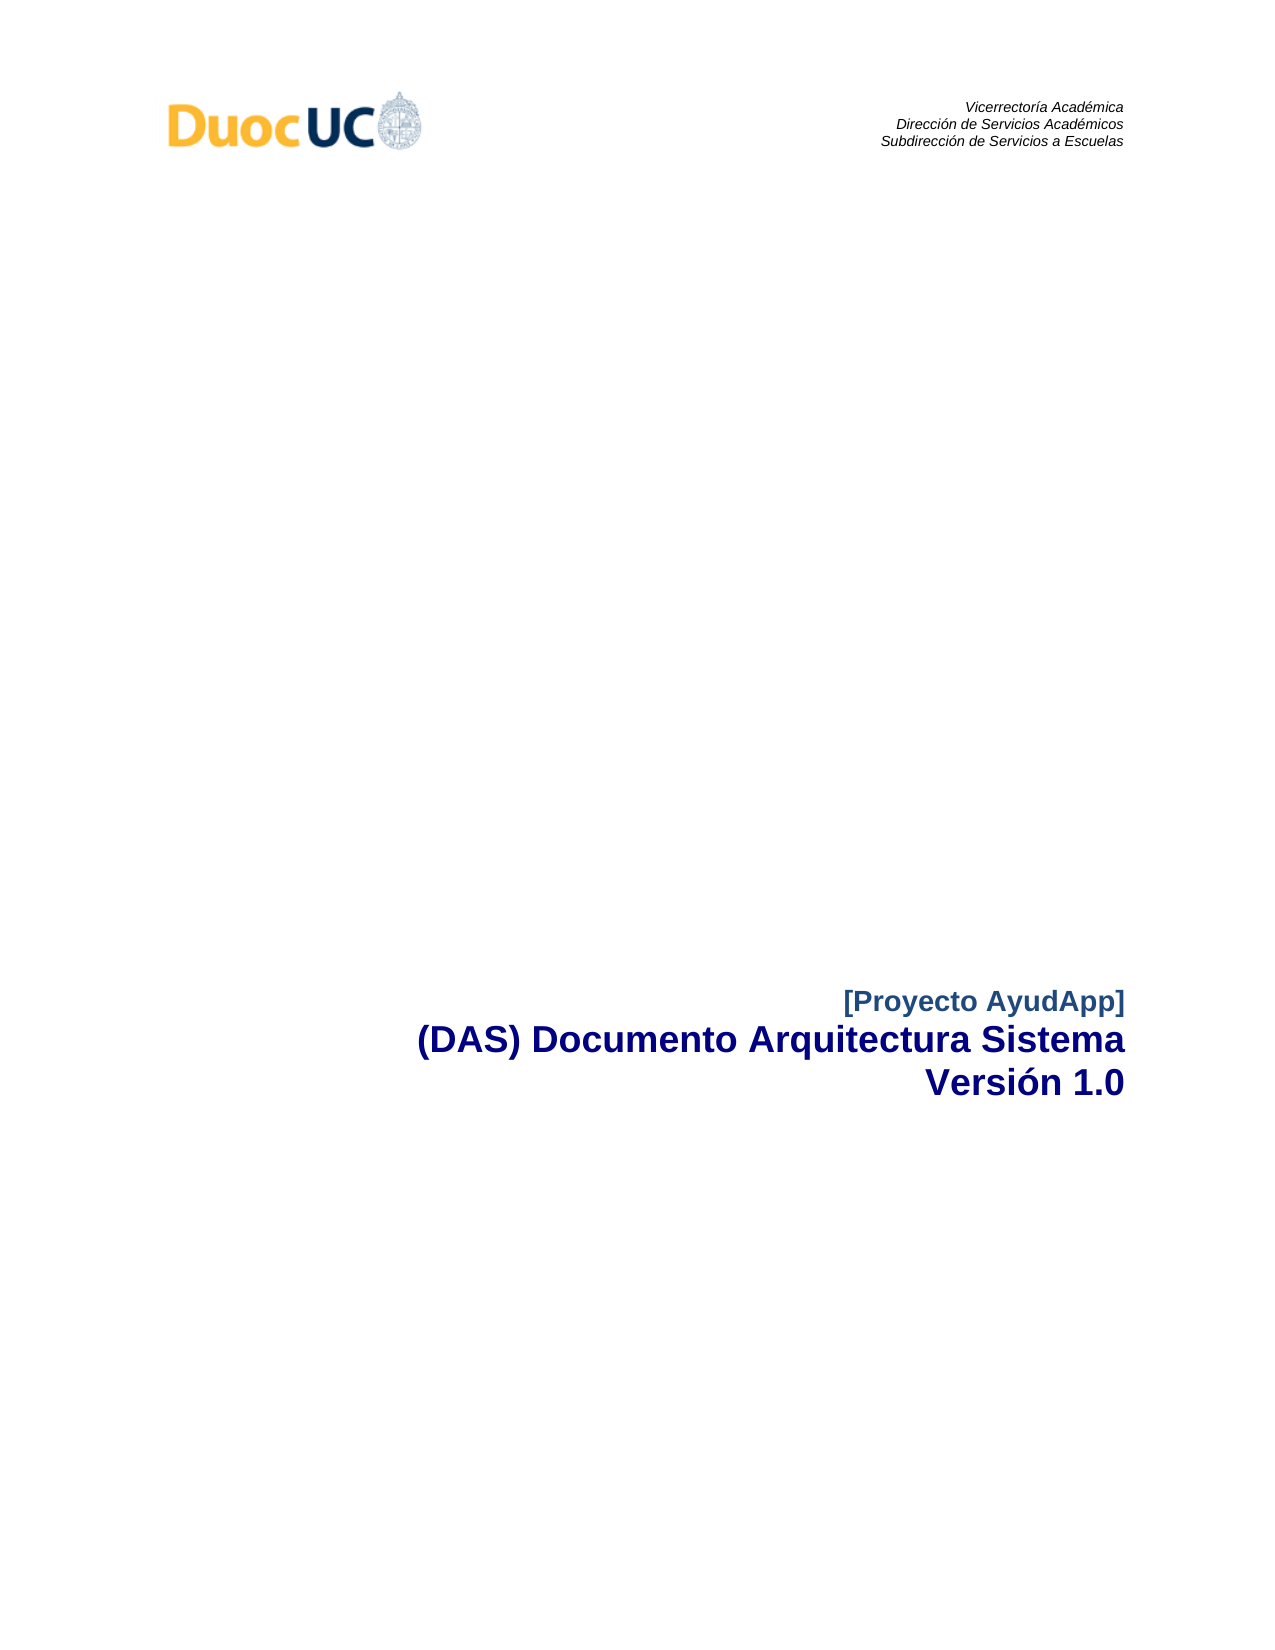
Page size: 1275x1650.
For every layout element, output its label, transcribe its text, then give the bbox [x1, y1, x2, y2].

text [Proyecto AyudApp] [183, 984, 1125, 1017]
text (DAS) Documento Arquitectura Sistema [183, 1017, 1125, 1061]
picture [156, 86, 431, 155]
text Versión 1.0 [183, 1061, 1125, 1104]
